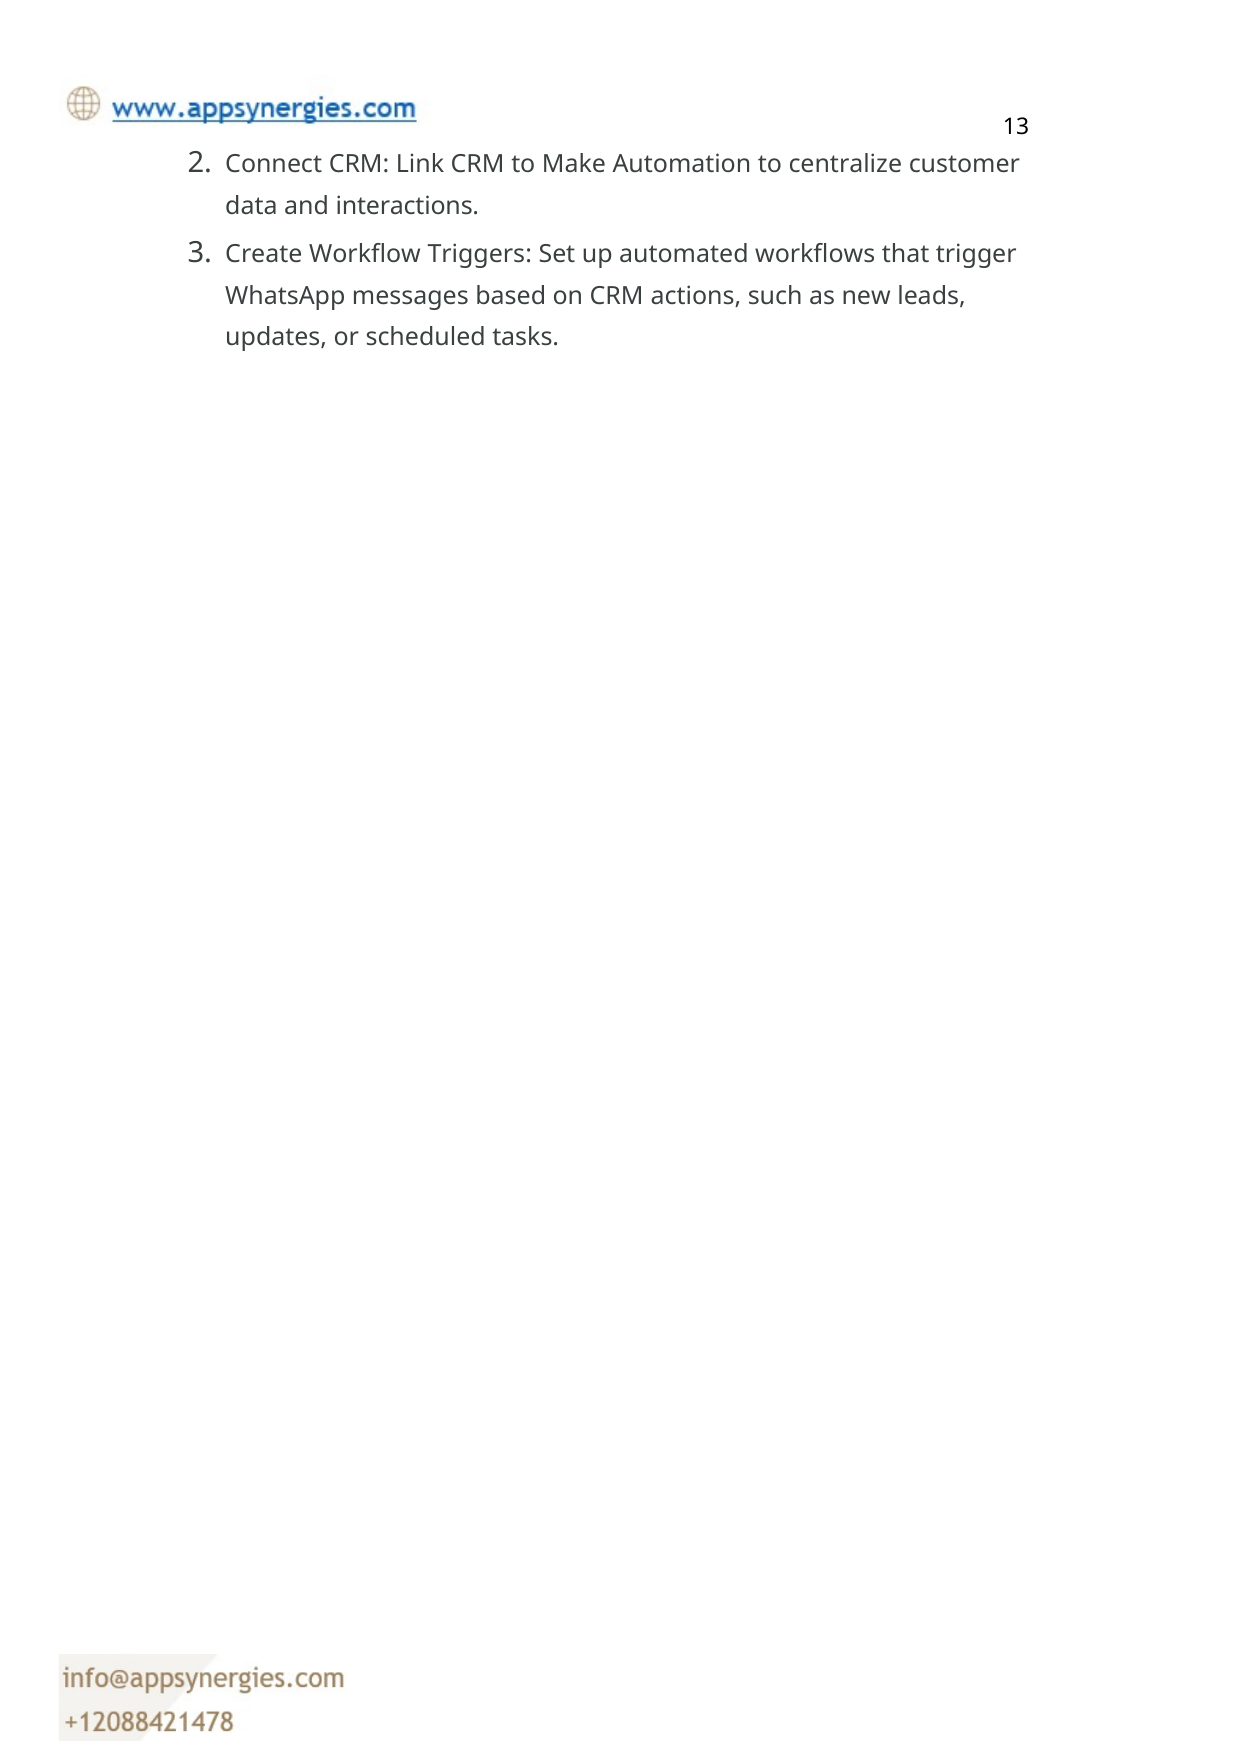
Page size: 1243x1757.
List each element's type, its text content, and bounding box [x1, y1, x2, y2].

list Create Workflow Triggers: Set up automated workflows that trigger WhatsApp messages based on CRM actions, such as new leads, updates, or scheduled tasks. [187, 231, 1044, 353]
picture [58, 75, 431, 135]
picture [58, 1654, 347, 1741]
list Connect CRM: Link CRM to Make Automation to centralize customer data and interactions. [187, 141, 1044, 222]
